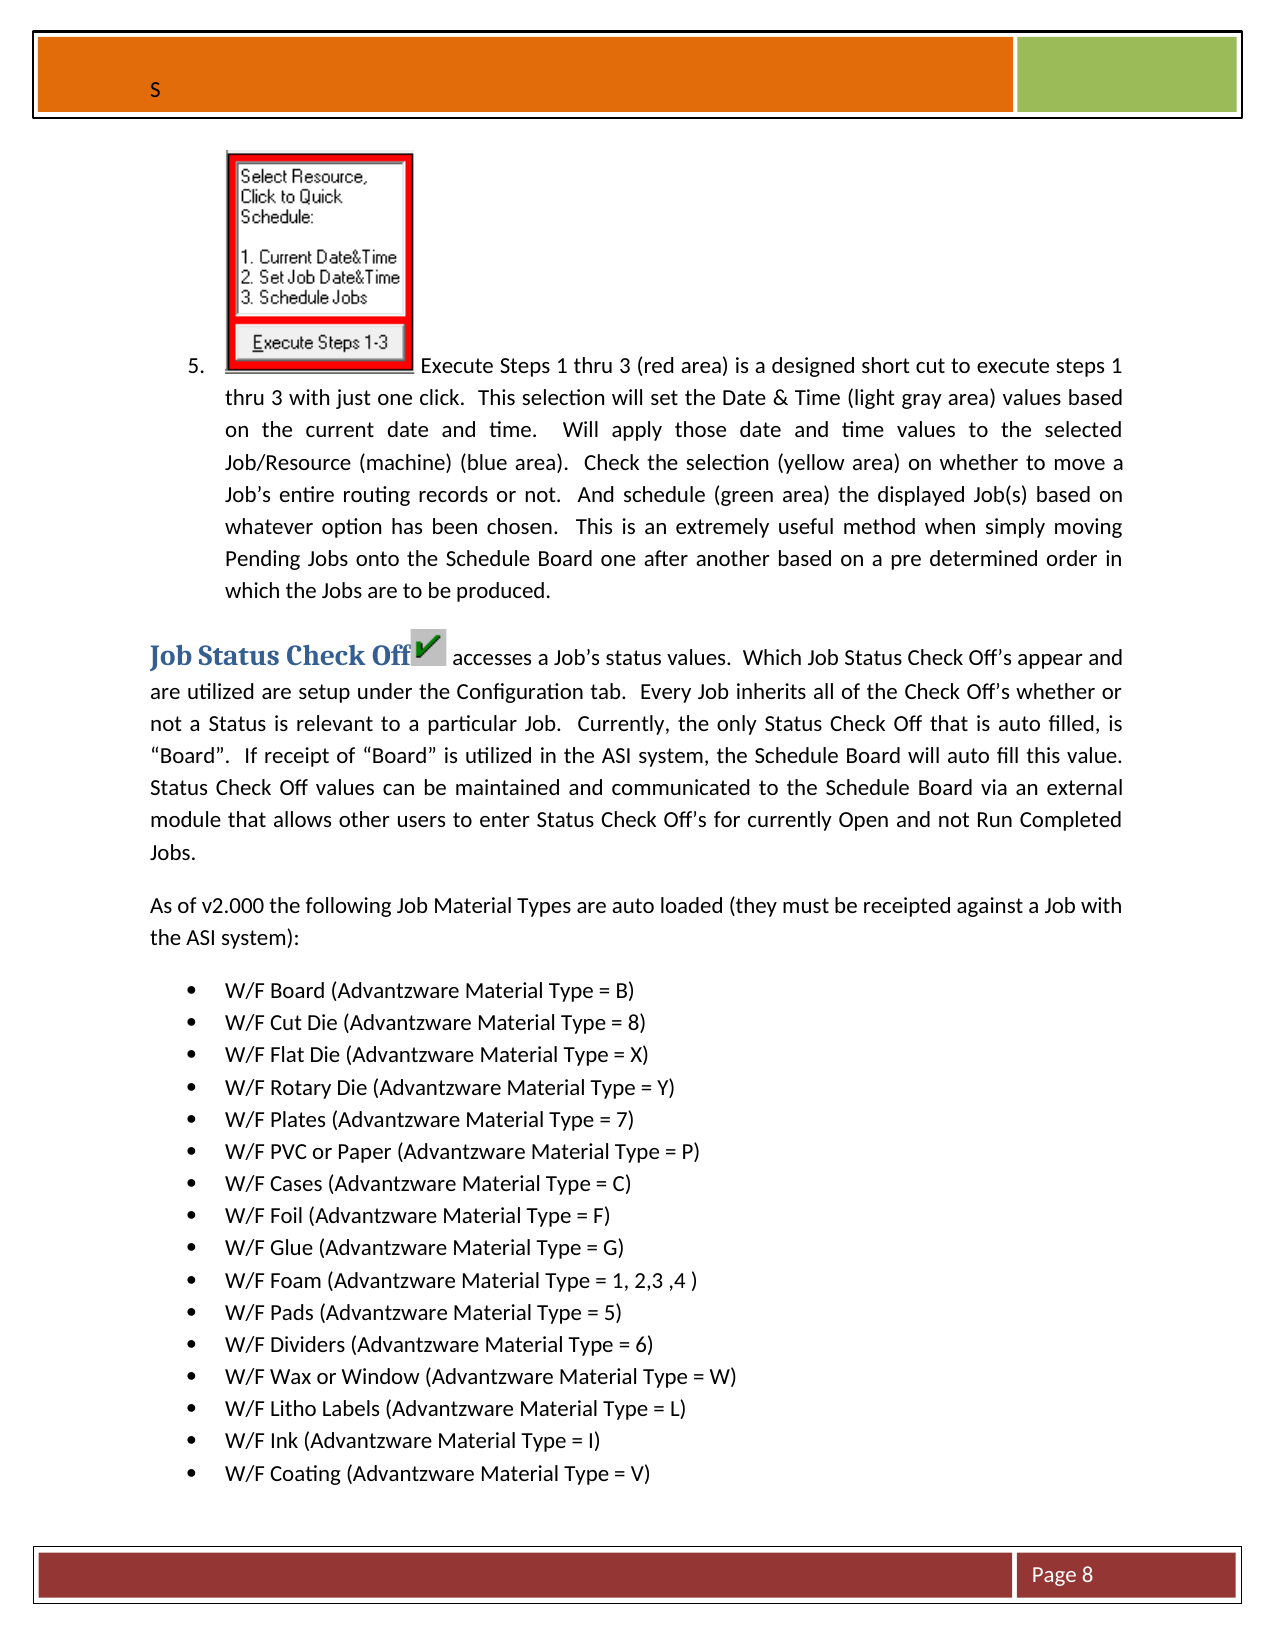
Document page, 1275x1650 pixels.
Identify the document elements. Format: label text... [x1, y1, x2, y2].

picture [225, 150, 415, 374]
picture [410, 629, 447, 666]
list W/F Pads (Advantzware Material Type = 5) [187, 1298, 1125, 1326]
list W/F Cut Die (Advantzware Material Type = 8) [187, 1008, 1125, 1036]
text As of v2.000 the following Job Material Types are auto loaded (they must be receipted against a Job with the ASI system): [150, 891, 1125, 951]
list Execute Steps 1 thru 3 (red area) is a designed short cut to execute steps 1 thru 3 with just one click. This selection will set the Date & Time (light gray area) values based on the current date and time. Will apply those date and time values to the selected Job/Resource (machine) (blue area). Check the selection (yellow area) on whether to move a Job’s entire routing records or not. And schedule (green area) the displayed Job(s) based on whatever option has been chosen. This is an extremely useful method when simply moving Pending Jobs onto the Schedule Board one after another based on a pre determined order in which the Jobs are to be produced. [187, 150, 1125, 604]
list W/F Rotary Die (Advantzware Material Type = Y) [187, 1073, 1125, 1101]
list W/F Ink (Advantzware Material Type = I) [187, 1427, 1125, 1455]
list W/F Flat Die (Advantzware Material Type = X) [187, 1040, 1125, 1068]
list W/F Foil (Advantzware Material Type = F) [187, 1201, 1125, 1229]
list W/F Coating (Advantzware Material Type = V) [187, 1459, 1125, 1487]
list W/F Cases (Advantzware Material Type = C) [187, 1169, 1125, 1197]
list W/F Plates (Advantzware Material Type = 7) [187, 1105, 1125, 1133]
list W/F Board (Advantzware Material Type = B) [187, 976, 1125, 1004]
list W/F Foam (Advantzware Material Type = 1, 2,3 ,4 ) [187, 1266, 1125, 1294]
list W/F Glue (Advantzware Material Type = G) [187, 1233, 1125, 1262]
list W/F Dividers (Advantzware Material Type = 6) [187, 1330, 1125, 1358]
list W/F PVC or Paper (Advantzware Material Type = P) [187, 1137, 1125, 1165]
list W/F Litho Labels (Advantzware Material Type = L) [187, 1394, 1125, 1422]
list W/F Wax or Window (Advantzware Material Type = W) [187, 1362, 1125, 1390]
text Job Status Check Off accesses a Job’s status values. Which Job Status Check Off’s appear and are utilized are setup under the Configuration tab. Every Job inherits all of the Check Off’s whether or not a Status is relevant to a particular Job. Currently, the only Status Check Off that is auto filled, is “Board”. If receipt of “Board” is utilized in the ASI system, the Schedule Board will auto fill this value. Status Check Off values can be maintained and communicated to the Schedule Board via an external module that allows other users to enter Status Check Off’s for currently Open and not Run Completed Jobs. [150, 629, 1125, 866]
